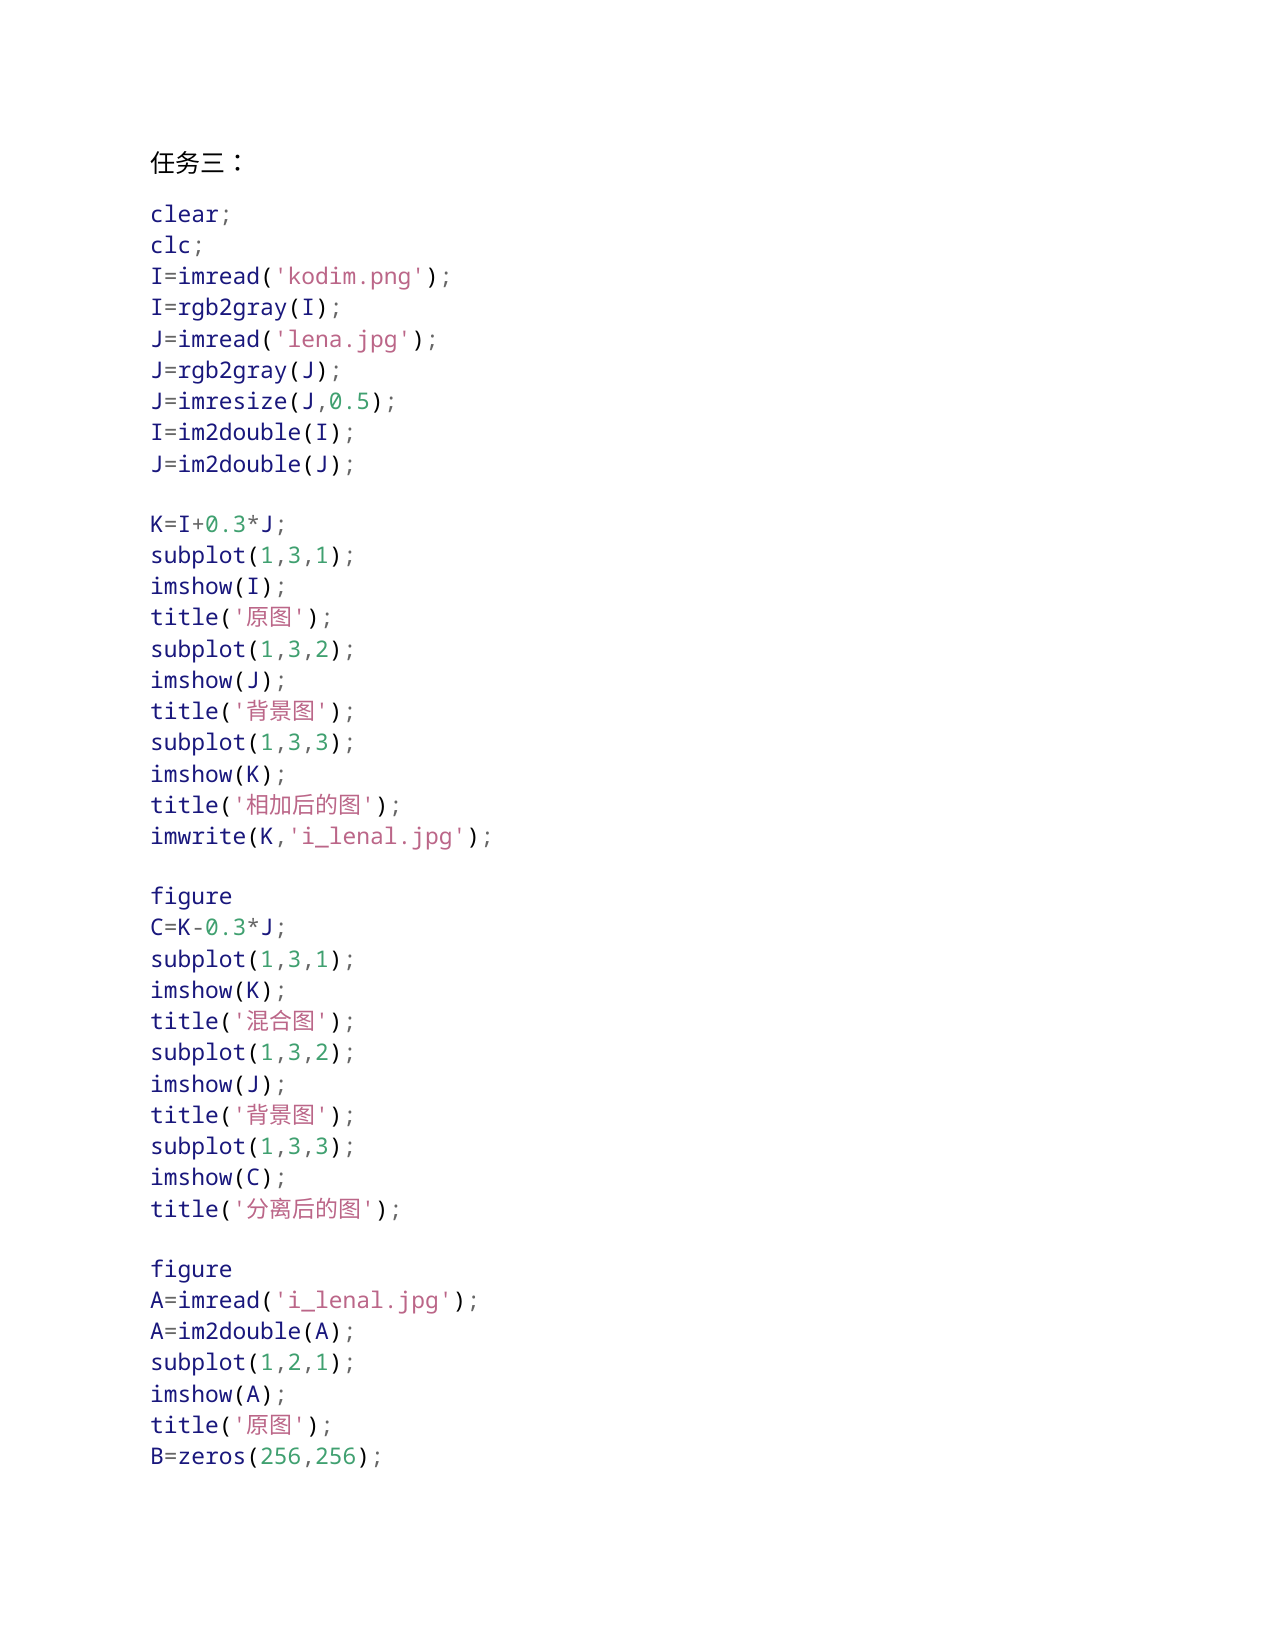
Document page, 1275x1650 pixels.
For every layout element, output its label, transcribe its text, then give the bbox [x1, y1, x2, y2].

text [150, 197, 1125, 1471]
text 任务三： [150, 150, 1125, 179]
